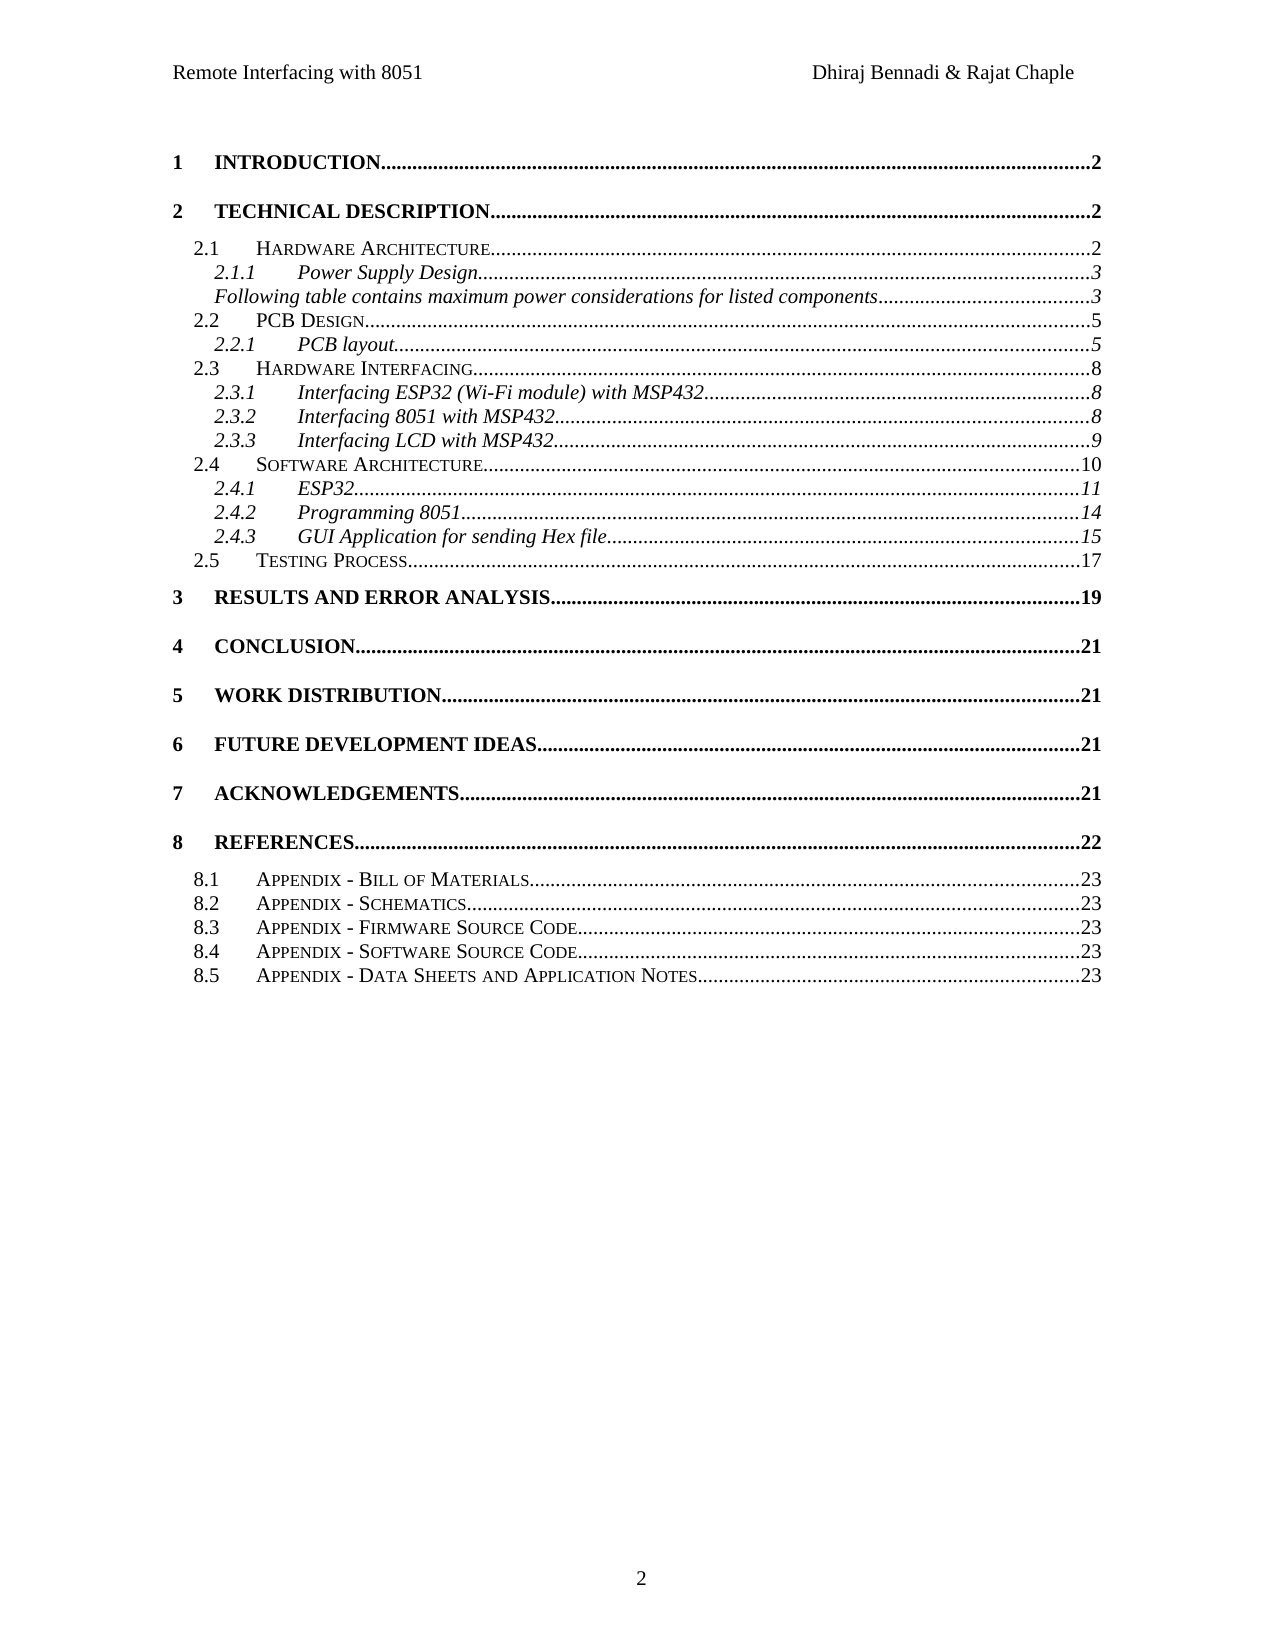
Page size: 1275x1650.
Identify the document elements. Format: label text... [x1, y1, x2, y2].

text 1 Introduction 2 [172, 150, 1102, 174]
text 8.4 Appendix - Software Source Code 23 [193, 939, 1102, 963]
text 2.3 Hardware Interfacing 8 [193, 356, 1102, 380]
text 2.4 Software Architecture 10 [193, 452, 1102, 476]
text 4 Conclusion 21 [172, 634, 1102, 658]
text 2.1.1 Power Supply Design 3 [214, 260, 1102, 284]
text 8.5 Appendix - Data Sheets and Application Notes 23 [193, 963, 1102, 987]
text 2.1 Hardware Architecture 2 [193, 236, 1102, 260]
text 8.3 Appendix - Firmware Source Code 23 [193, 915, 1102, 939]
text 2 Technical Description 2 [172, 199, 1102, 223]
text 3 Results and Error Analysis 19 [172, 585, 1102, 609]
text 8.2 Appendix - Schematics 23 [193, 891, 1102, 915]
text 2.4.3 GUI Application for sending Hex file 15 [214, 524, 1102, 548]
text 5 Work distribution 21 [172, 683, 1102, 707]
text 2.4.1 ESP32 11 [214, 476, 1102, 500]
text 2.3.2 Interfacing 8051 with MSP432 8 [214, 404, 1102, 428]
text 2.2.1 PCB layout 5 [214, 332, 1102, 356]
text 8 References 22 [172, 830, 1102, 854]
text 8.1 Appendix - Bill of Materials 23 [193, 867, 1102, 891]
text 2.4.2 Programming 8051 14 [214, 500, 1102, 524]
text Following table contains maximum power considerations for listed components 3 [214, 284, 1102, 308]
text 2.5 Testing Process 17 [193, 548, 1102, 572]
text 7 Acknowledgements 21 [172, 781, 1102, 805]
text 2.3.3 Interfacing LCD with MSP432 9 [214, 428, 1102, 452]
text 2.3.1 Interfacing ESP32 (Wi-Fi module) with MSP432 8 [214, 380, 1102, 404]
text 6 Future Development Ideas 21 [172, 732, 1102, 756]
text 2.2 PCB Design 5 [193, 308, 1102, 332]
